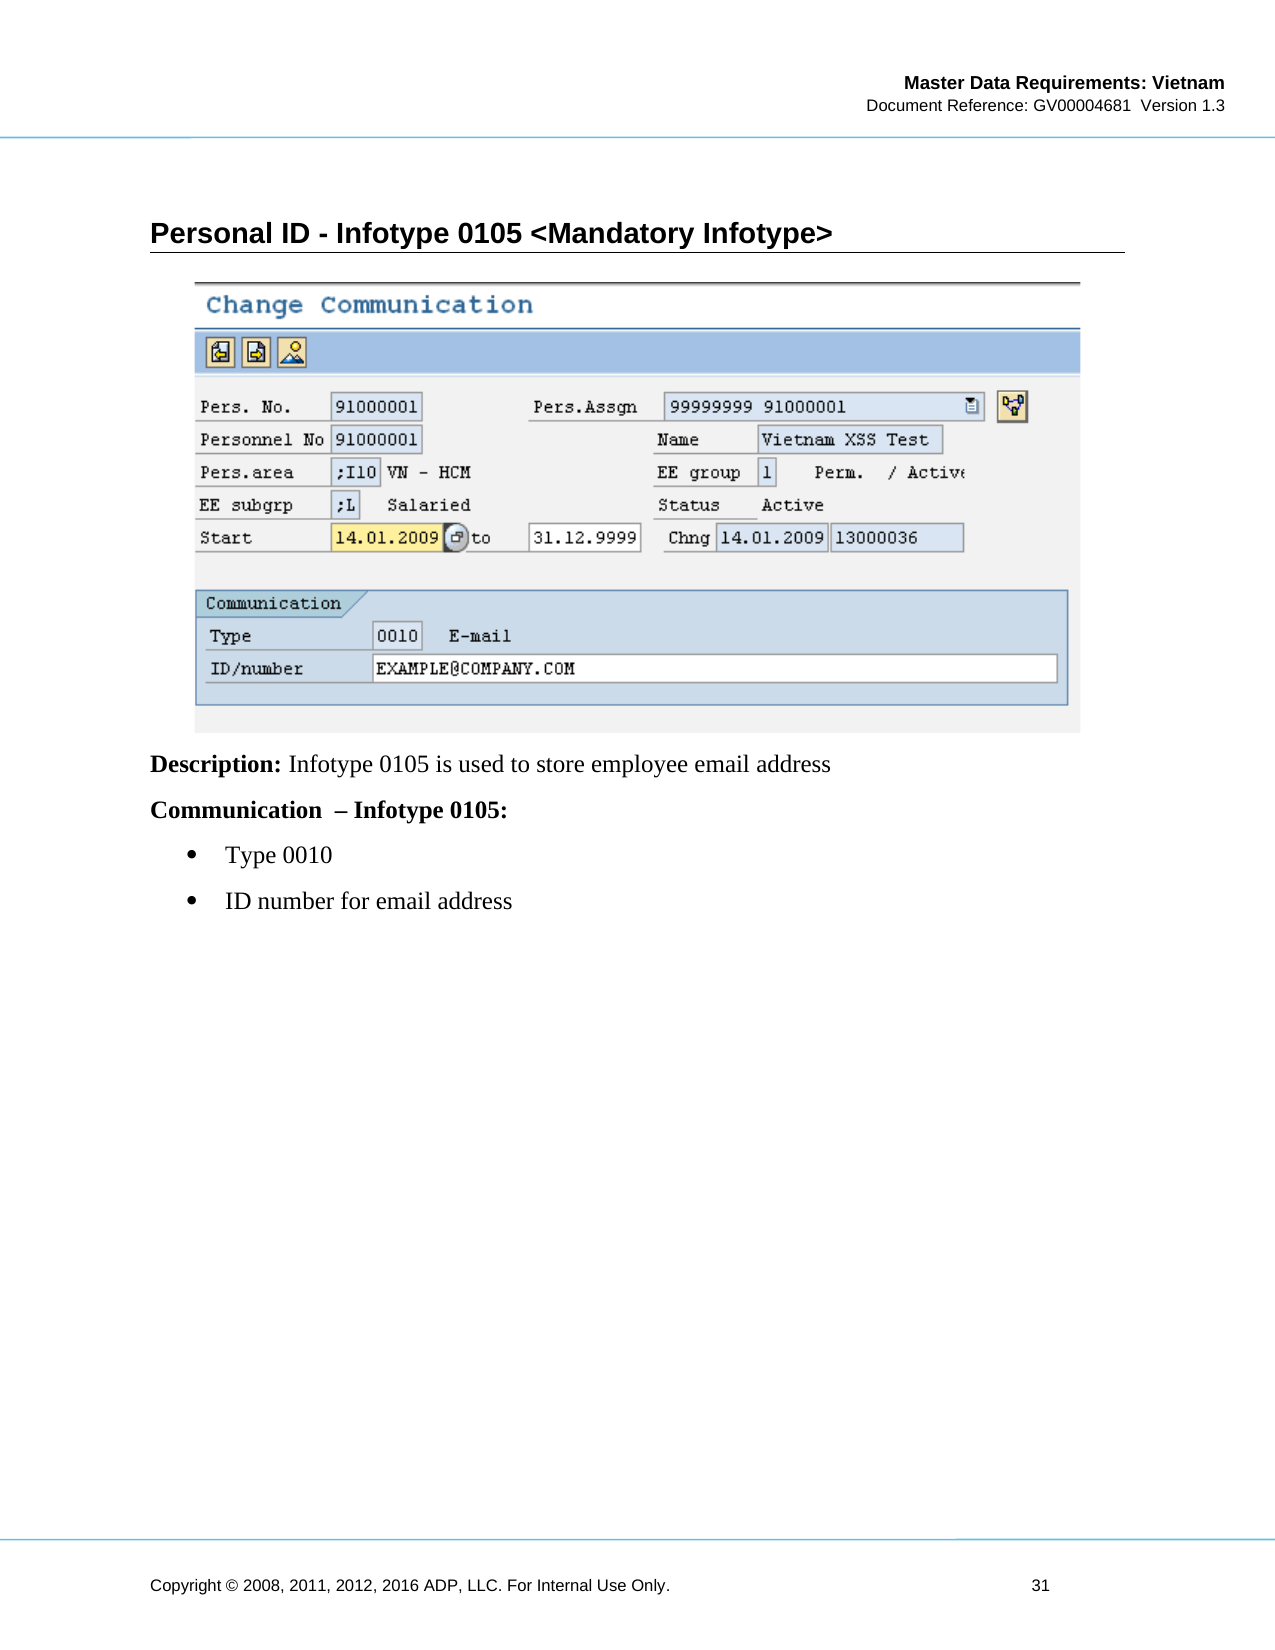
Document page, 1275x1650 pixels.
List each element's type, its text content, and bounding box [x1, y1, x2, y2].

picture [194, 282, 1081, 733]
text Description: Infotype 0105 is used to store employee email address [150, 749, 1125, 778]
list ID number for email address [187, 886, 1125, 915]
text Communication – Infotype 0105: [150, 795, 1125, 824]
subtitle Personal ID - Infotype 0105 <Mandatory Infotype> [150, 216, 1125, 252]
list Type 0010 [187, 841, 1125, 869]
